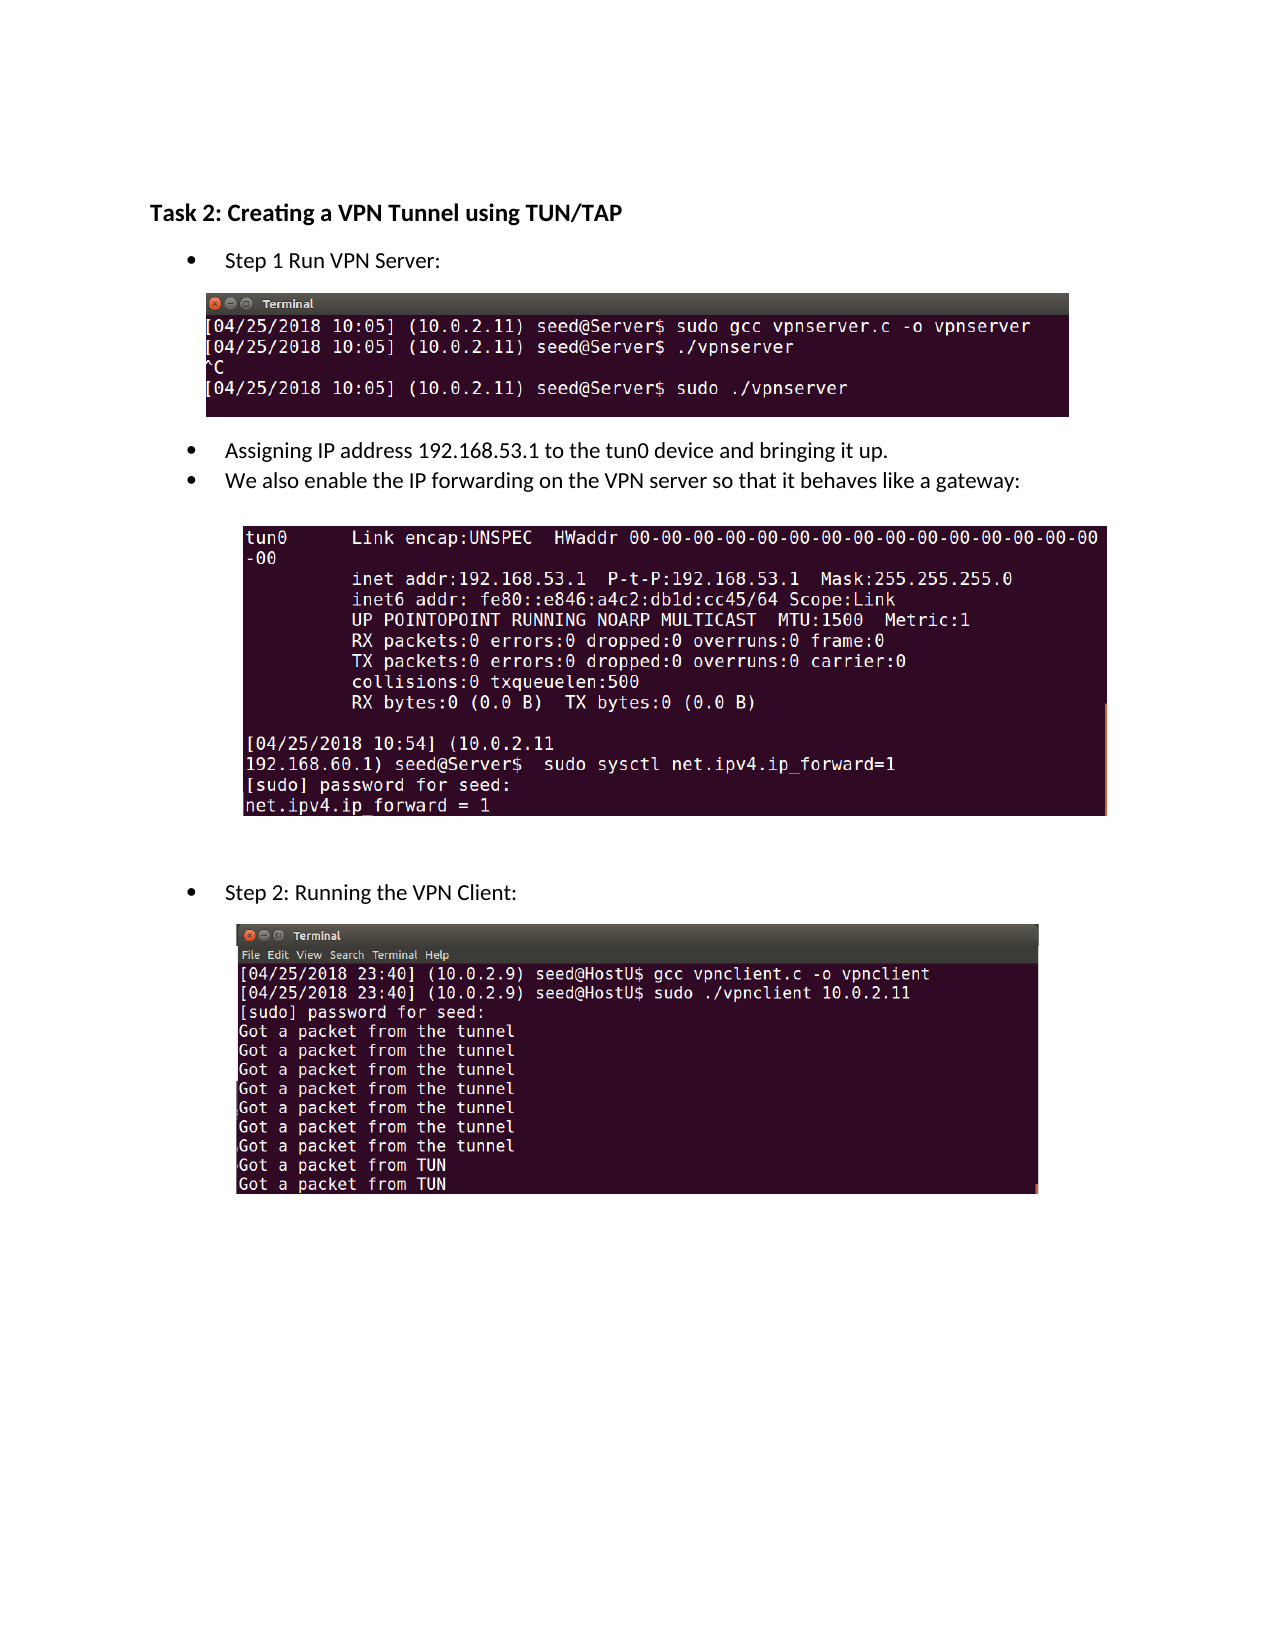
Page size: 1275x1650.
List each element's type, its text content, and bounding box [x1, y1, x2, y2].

list Assigning IP address 192.168.53.1 to the tun0 device and bringing it up. [187, 436, 1125, 464]
picture [243, 526, 1107, 816]
list We also enable the IP forwarding on the VPN server so that it behaves like a gateway: [187, 466, 1125, 494]
list Step 1 Run VPN Server: [187, 246, 1125, 274]
picture [206, 293, 1069, 417]
text Task 2: Creating a VPN Tunnel using TUN/TAP [150, 197, 1125, 227]
picture [236, 924, 1039, 1194]
list Step 2: Running the VPN Client: [187, 878, 1125, 906]
